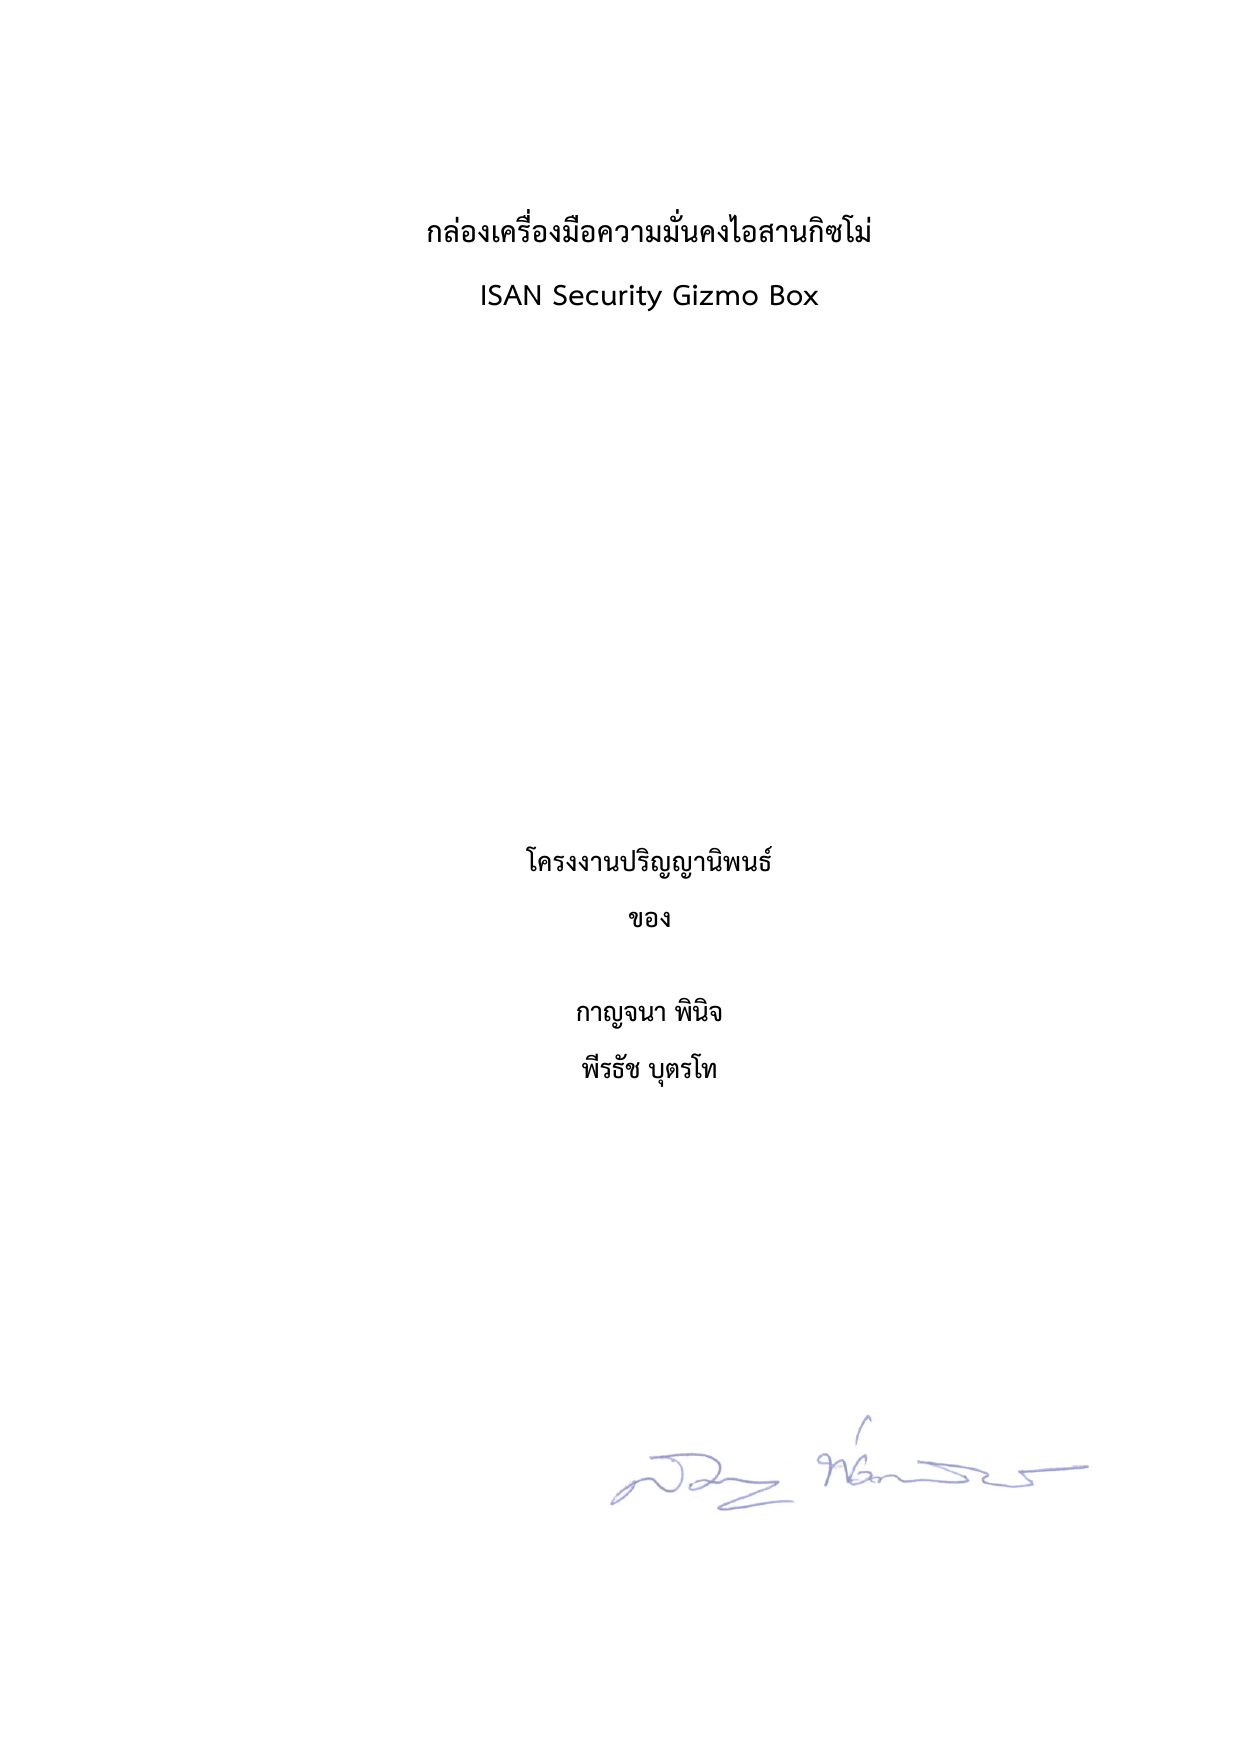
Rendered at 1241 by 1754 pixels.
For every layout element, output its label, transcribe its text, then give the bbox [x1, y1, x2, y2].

title กล่องเครื่องมือความมั่นคงไอสานกิซโม่ [207, 207, 1092, 261]
subtitle กาญจนา พินิจ [394, 990, 905, 1039]
title ISAN Security Gizmo Box [207, 269, 1092, 324]
picture [598, 1374, 1135, 1565]
title ของ [207, 896, 1092, 945]
title โครงงานปริญญานิพนธ์ [207, 839, 1092, 888]
subtitle พีรธัช บุตรโท [394, 1046, 905, 1095]
